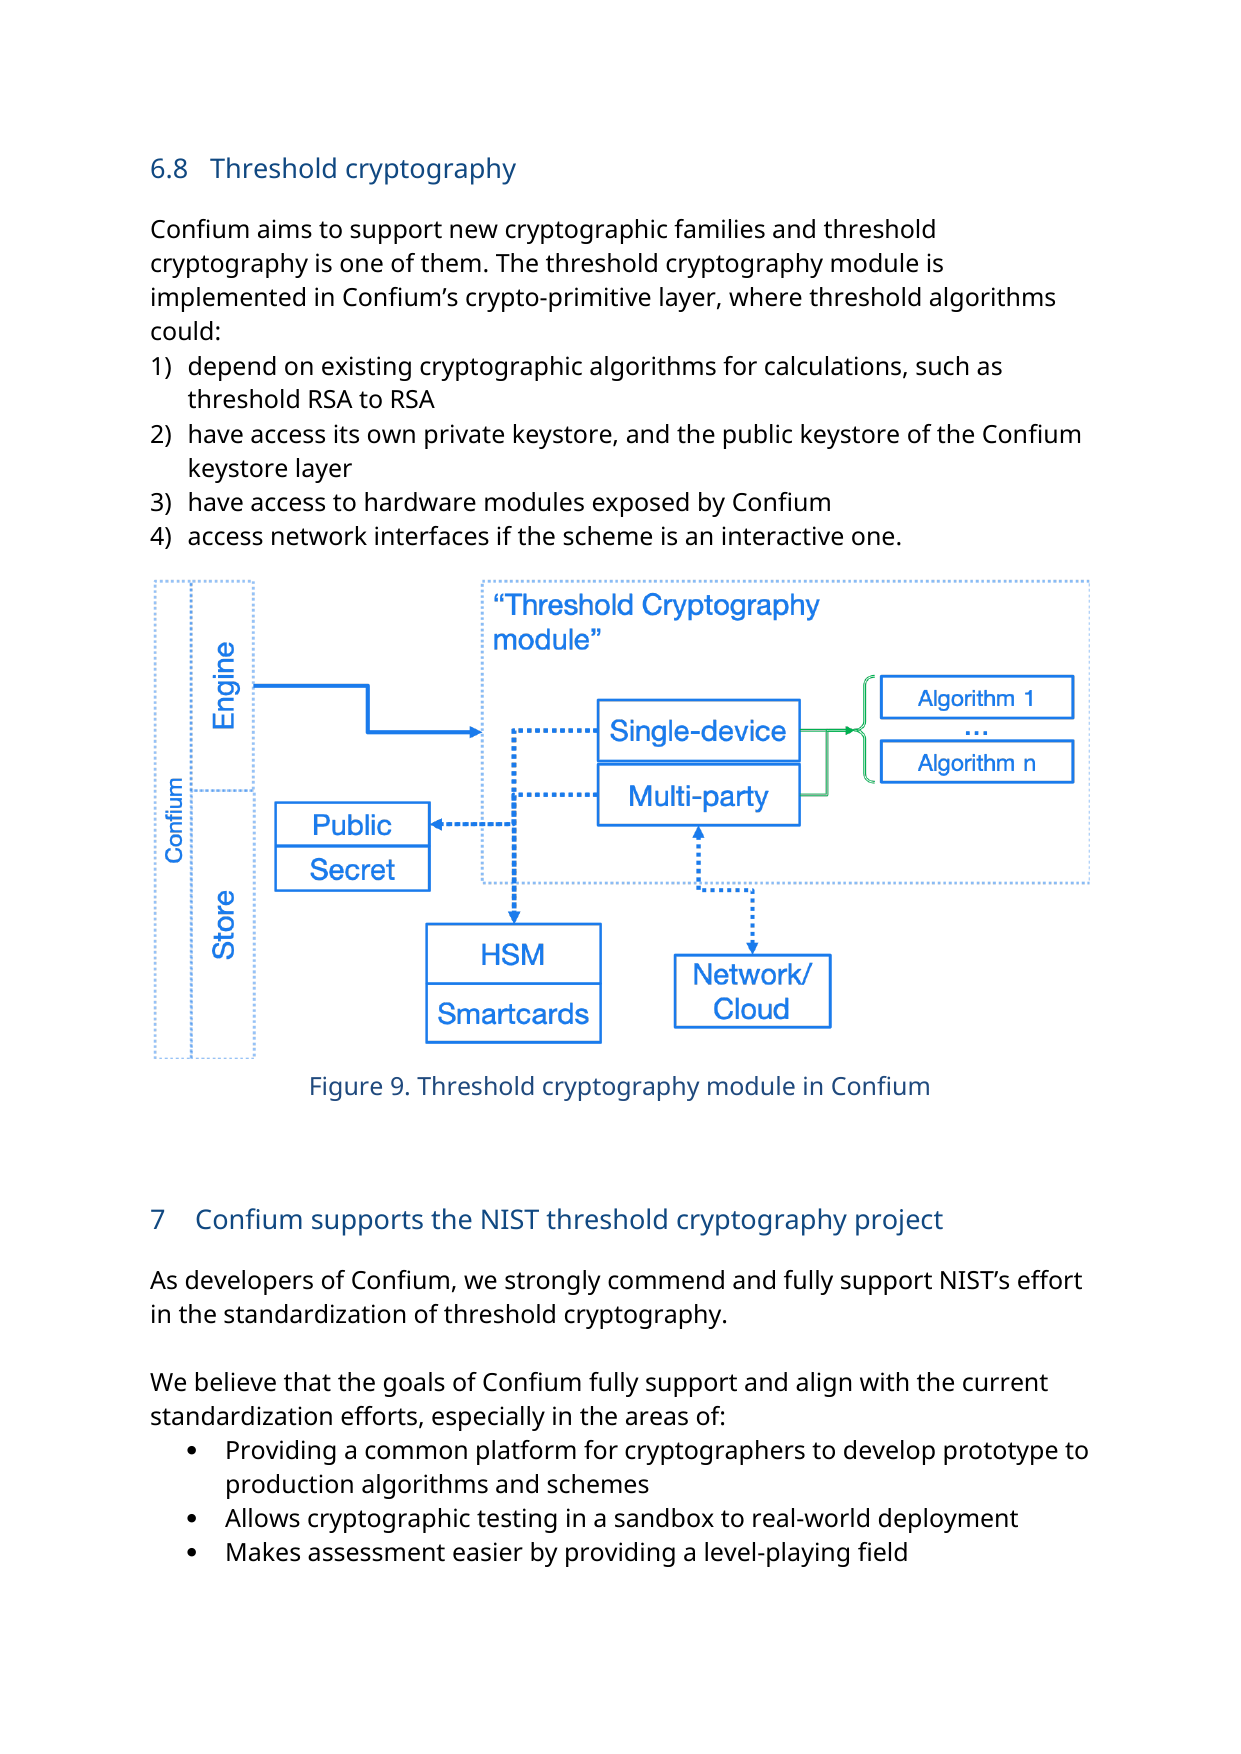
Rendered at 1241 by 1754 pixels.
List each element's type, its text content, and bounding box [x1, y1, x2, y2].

subtitle Confium supports the NIST threshold cryptography project [150, 1201, 1090, 1238]
list Providing a common platform for cryptographers to develop prototype to production algorithms and schemes [187, 1433, 1090, 1501]
list have access to hardware modules exposed by Confium [150, 484, 1090, 518]
list Allows cryptographic testing in a sandbox to real-world deployment [187, 1501, 1090, 1535]
list Makes assessment easier by providing a level-playing field [187, 1535, 1090, 1569]
text Confium aims to support new cryptographic families and threshold cryptography is one of them. The threshold cryptography module is implemented in Confium’s crypto-primitive layer, where threshold algorithms could: [150, 212, 1090, 348]
text We believe that the goals of Confium fully support and align with the current standardization efforts, especially in the areas of: [150, 1365, 1090, 1433]
list have access its own private keystore, and the public keystore of the Confium keystore layer [150, 416, 1090, 484]
picture [150, 577, 1090, 1059]
text As developers of Confium, we strongly commend and fully support NIST’s effort in the standardization of threshold cryptography. [150, 1263, 1090, 1331]
list depend on existing cryptographic algorithms for calculations, such as threshold RSA to RSA [150, 348, 1090, 416]
subtitle Threshold cryptography [150, 150, 1090, 187]
list access network interfaces if the scheme is an interactive one. [150, 518, 1090, 552]
